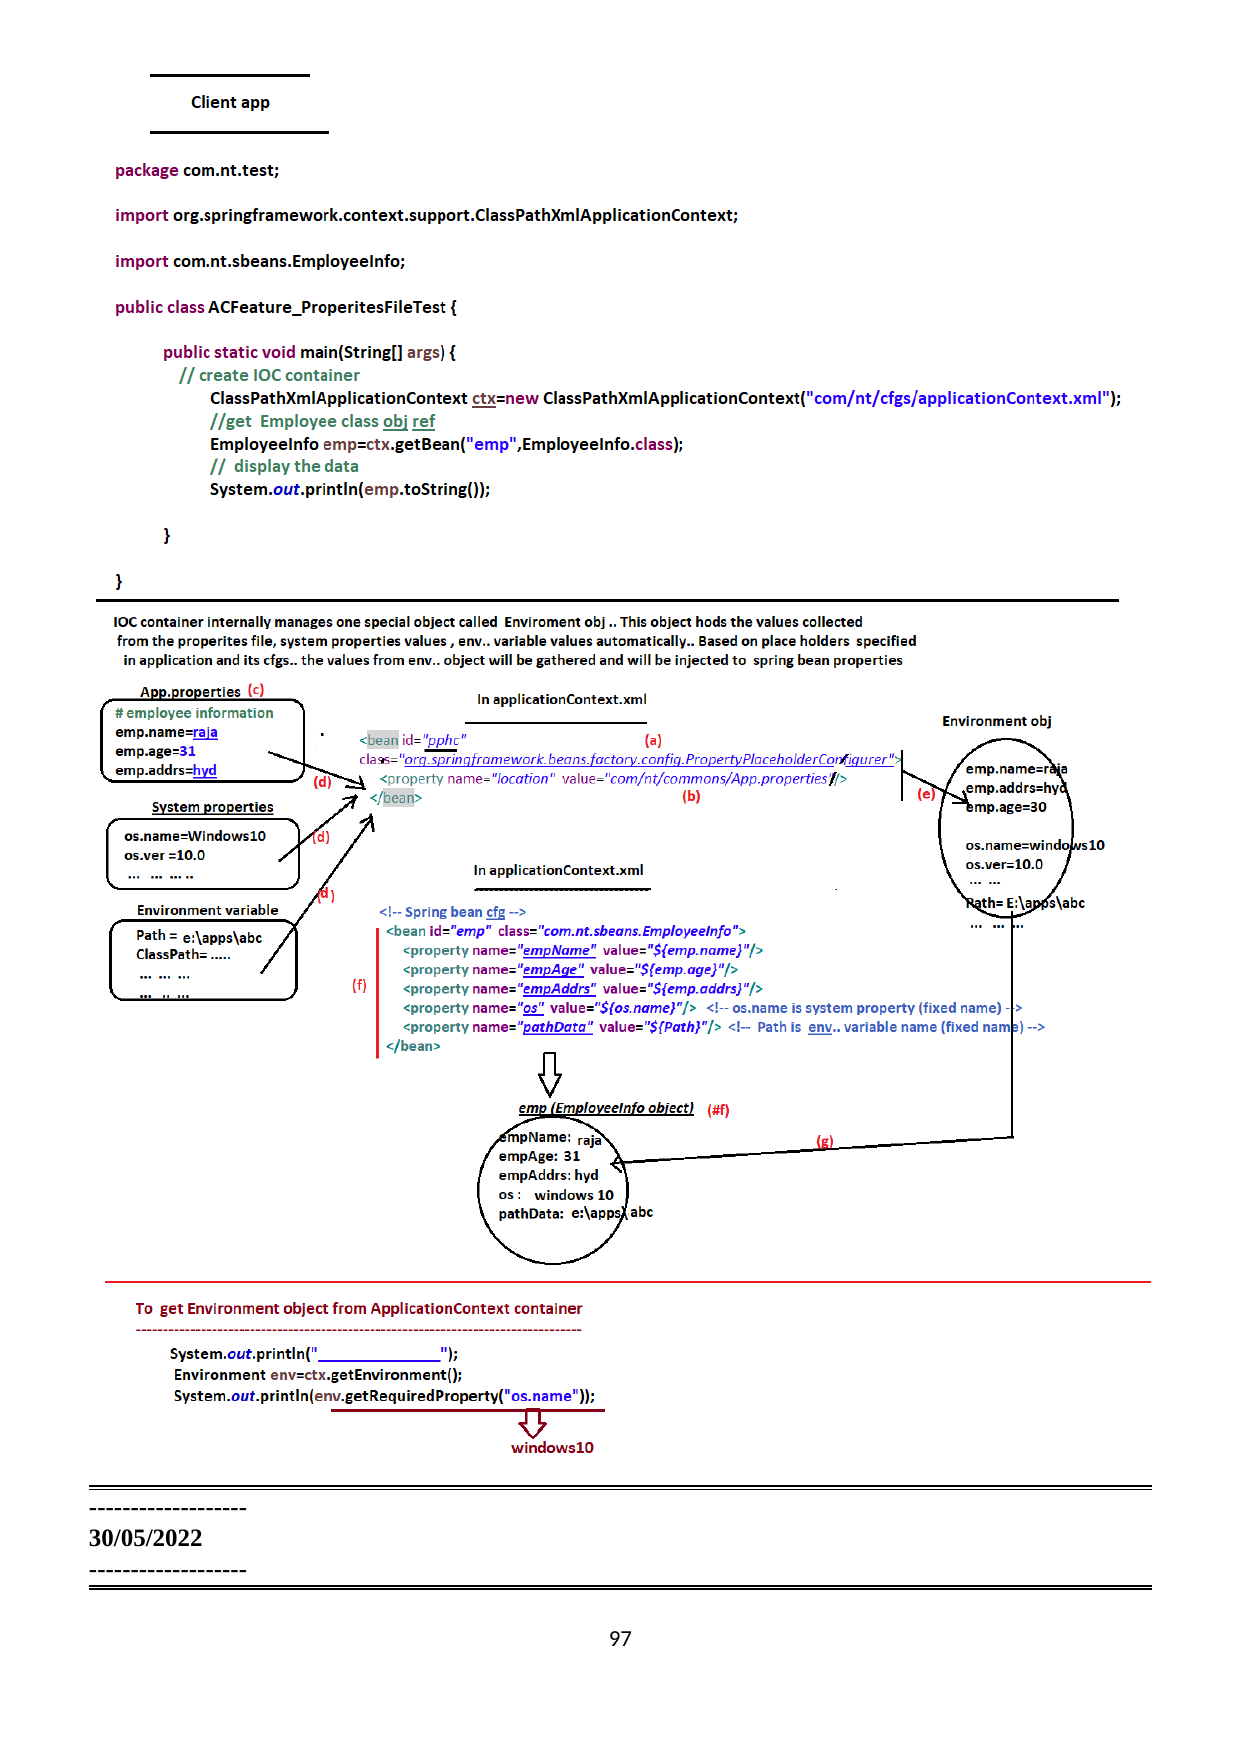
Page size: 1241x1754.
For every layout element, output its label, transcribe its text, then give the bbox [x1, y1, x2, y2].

text ------------------- [89, 1492, 1152, 1521]
text ------------------- [89, 1554, 1152, 1585]
picture [88, 59, 1152, 592]
picture [88, 1271, 1152, 1484]
text 30/05/2022 [89, 1523, 1152, 1552]
picture [88, 593, 1152, 1269]
